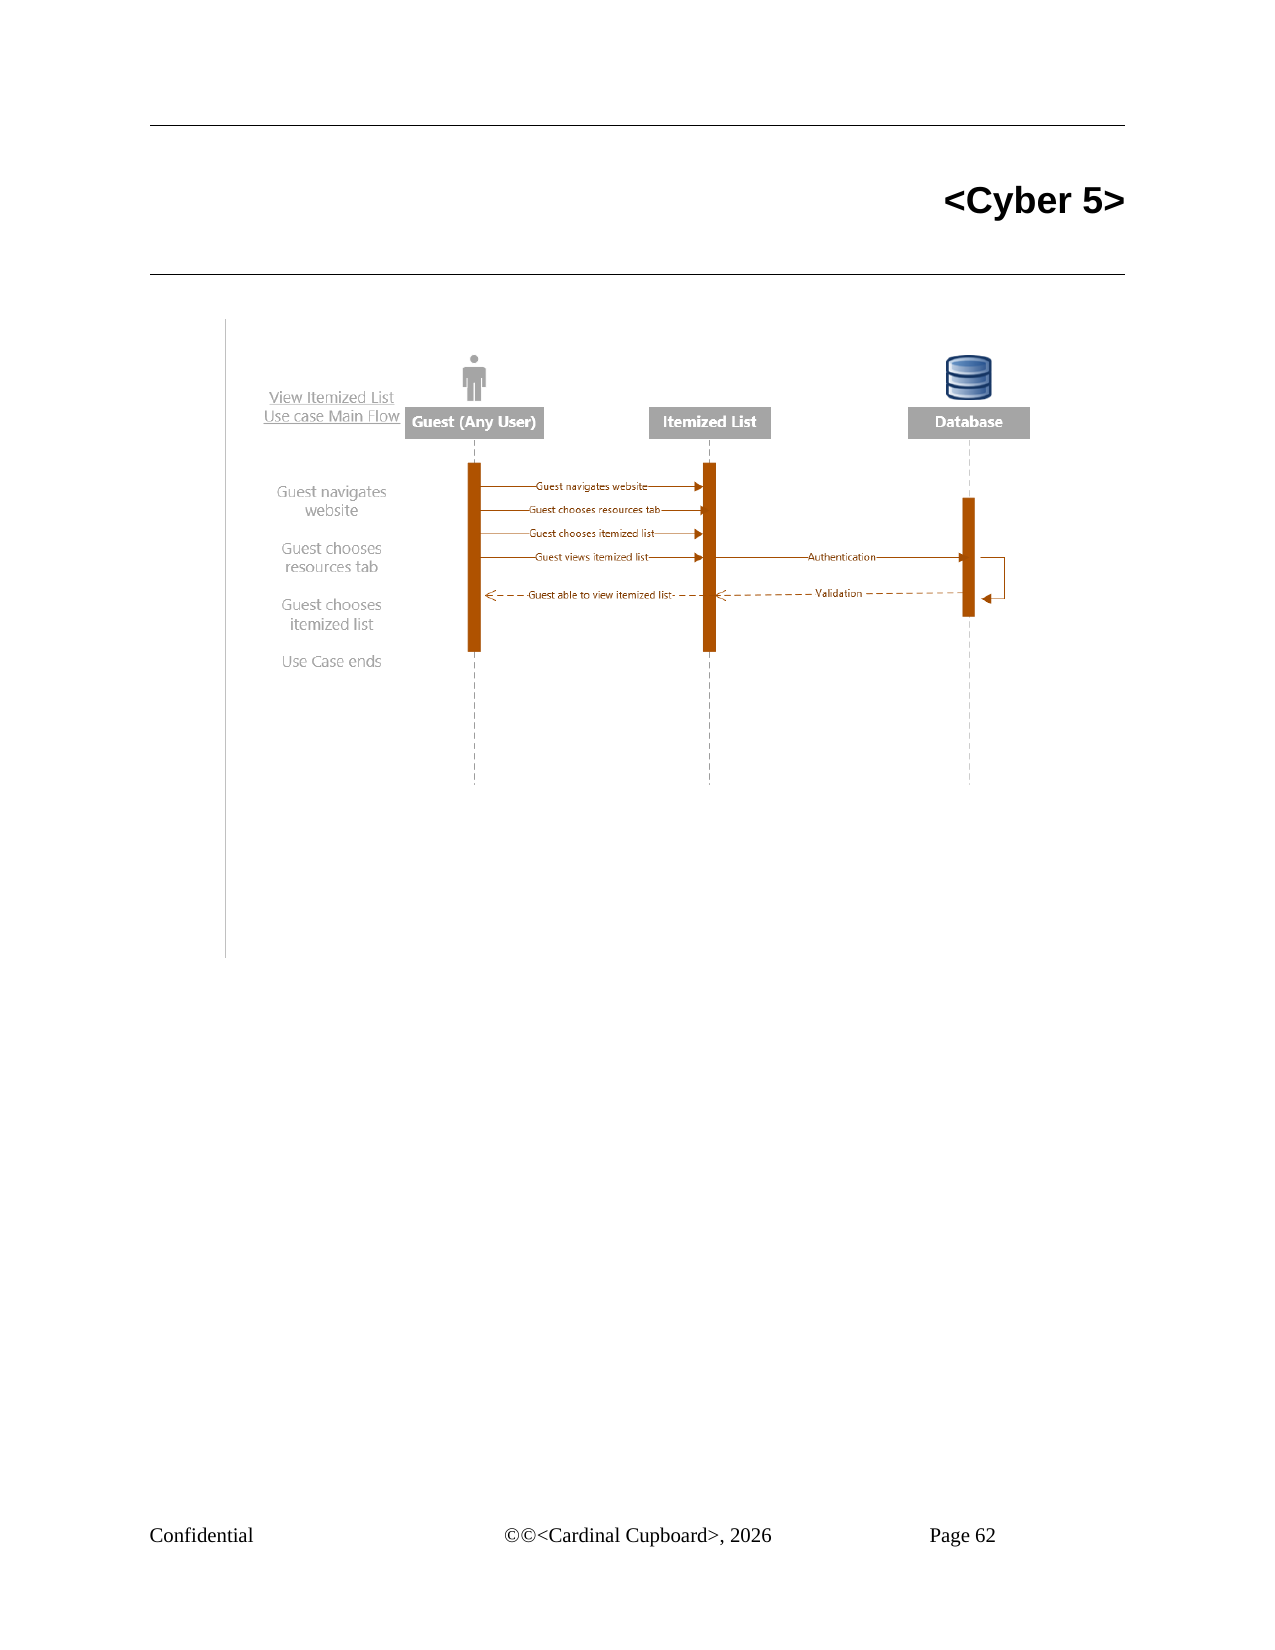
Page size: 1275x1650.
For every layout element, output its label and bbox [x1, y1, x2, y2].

picture [225, 319, 1200, 958]
